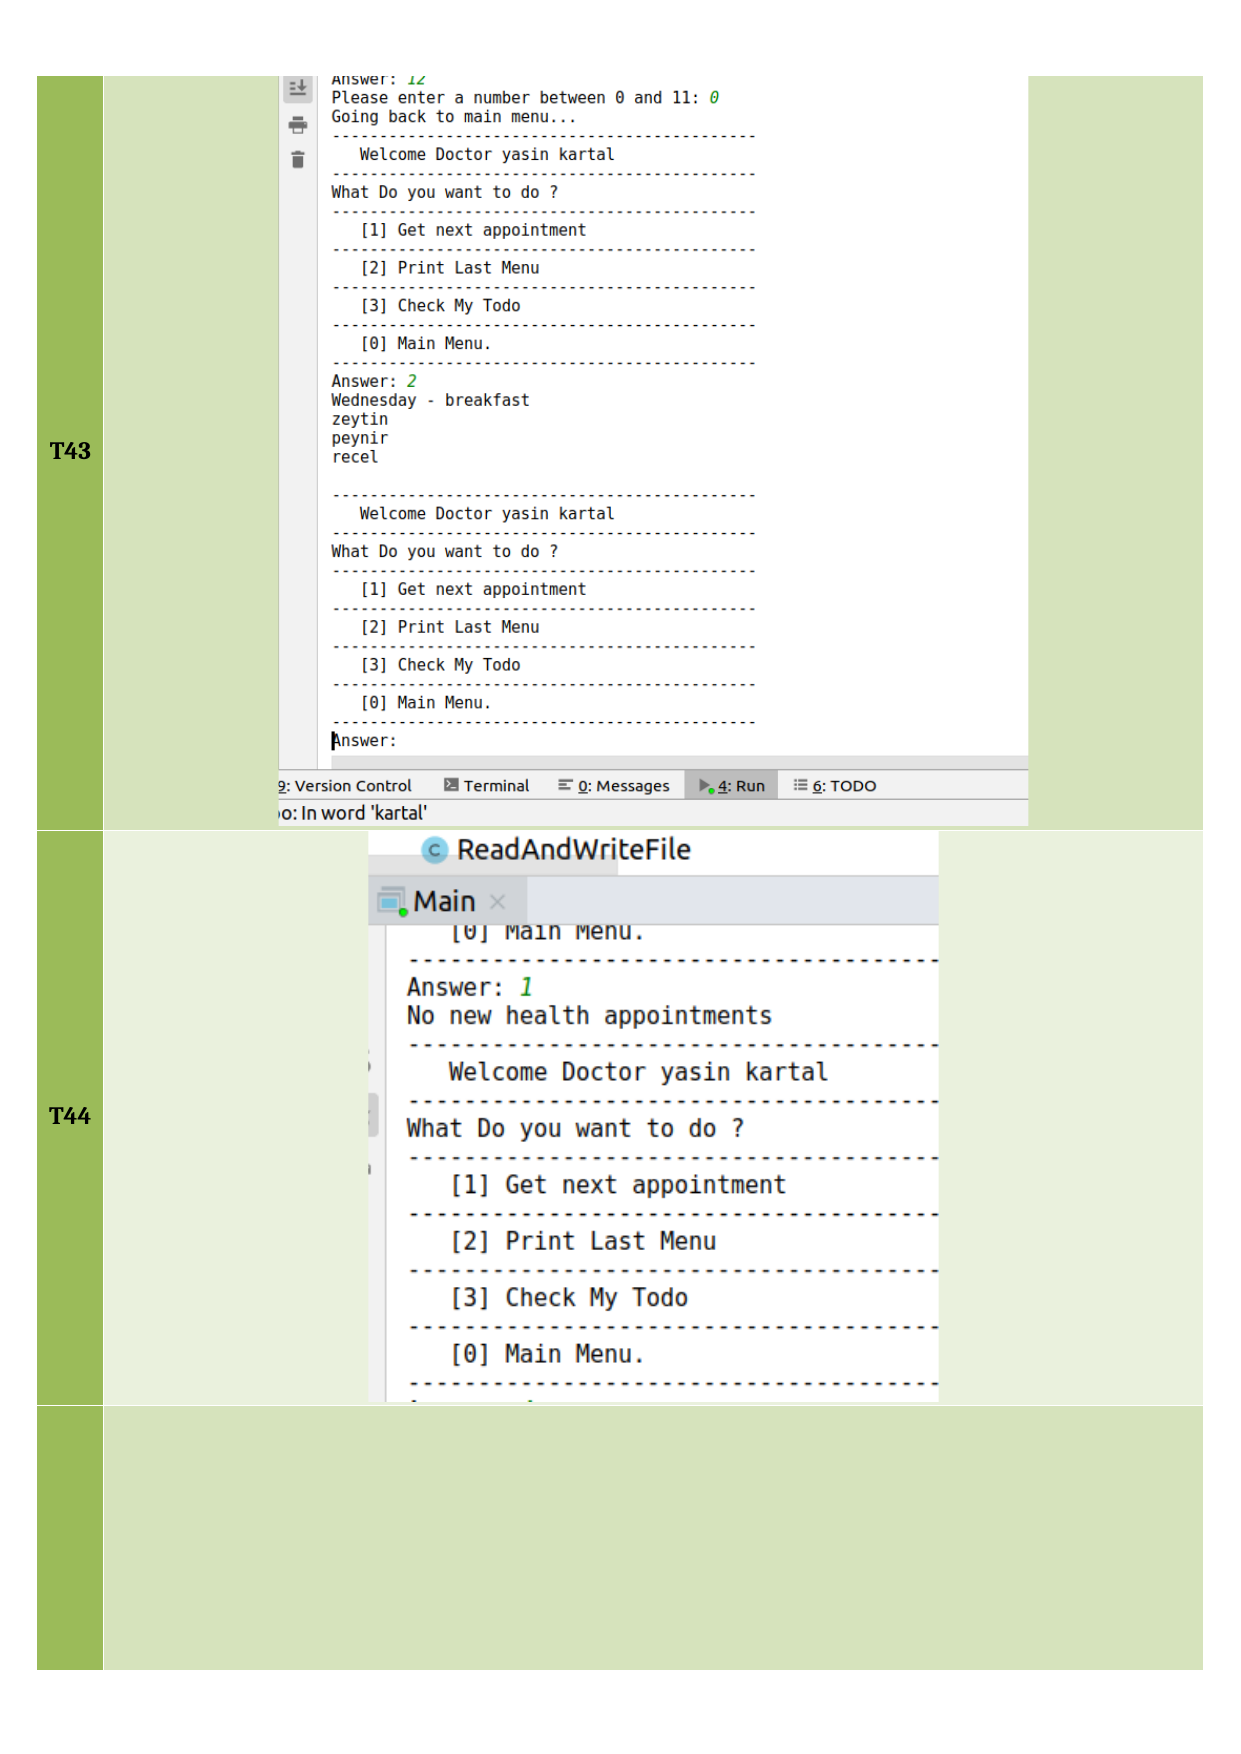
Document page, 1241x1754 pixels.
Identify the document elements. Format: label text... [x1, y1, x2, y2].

table_cell [104, 76, 1203, 830]
table_cell T43 [37, 76, 103, 830]
table_cell [104, 1406, 1203, 1670]
picture [278, 76, 1029, 826]
table_cell T44 [37, 831, 103, 1405]
picture [368, 831, 939, 1402]
table_cell T45 [37, 1406, 103, 1670]
table_cell [104, 831, 1203, 1405]
